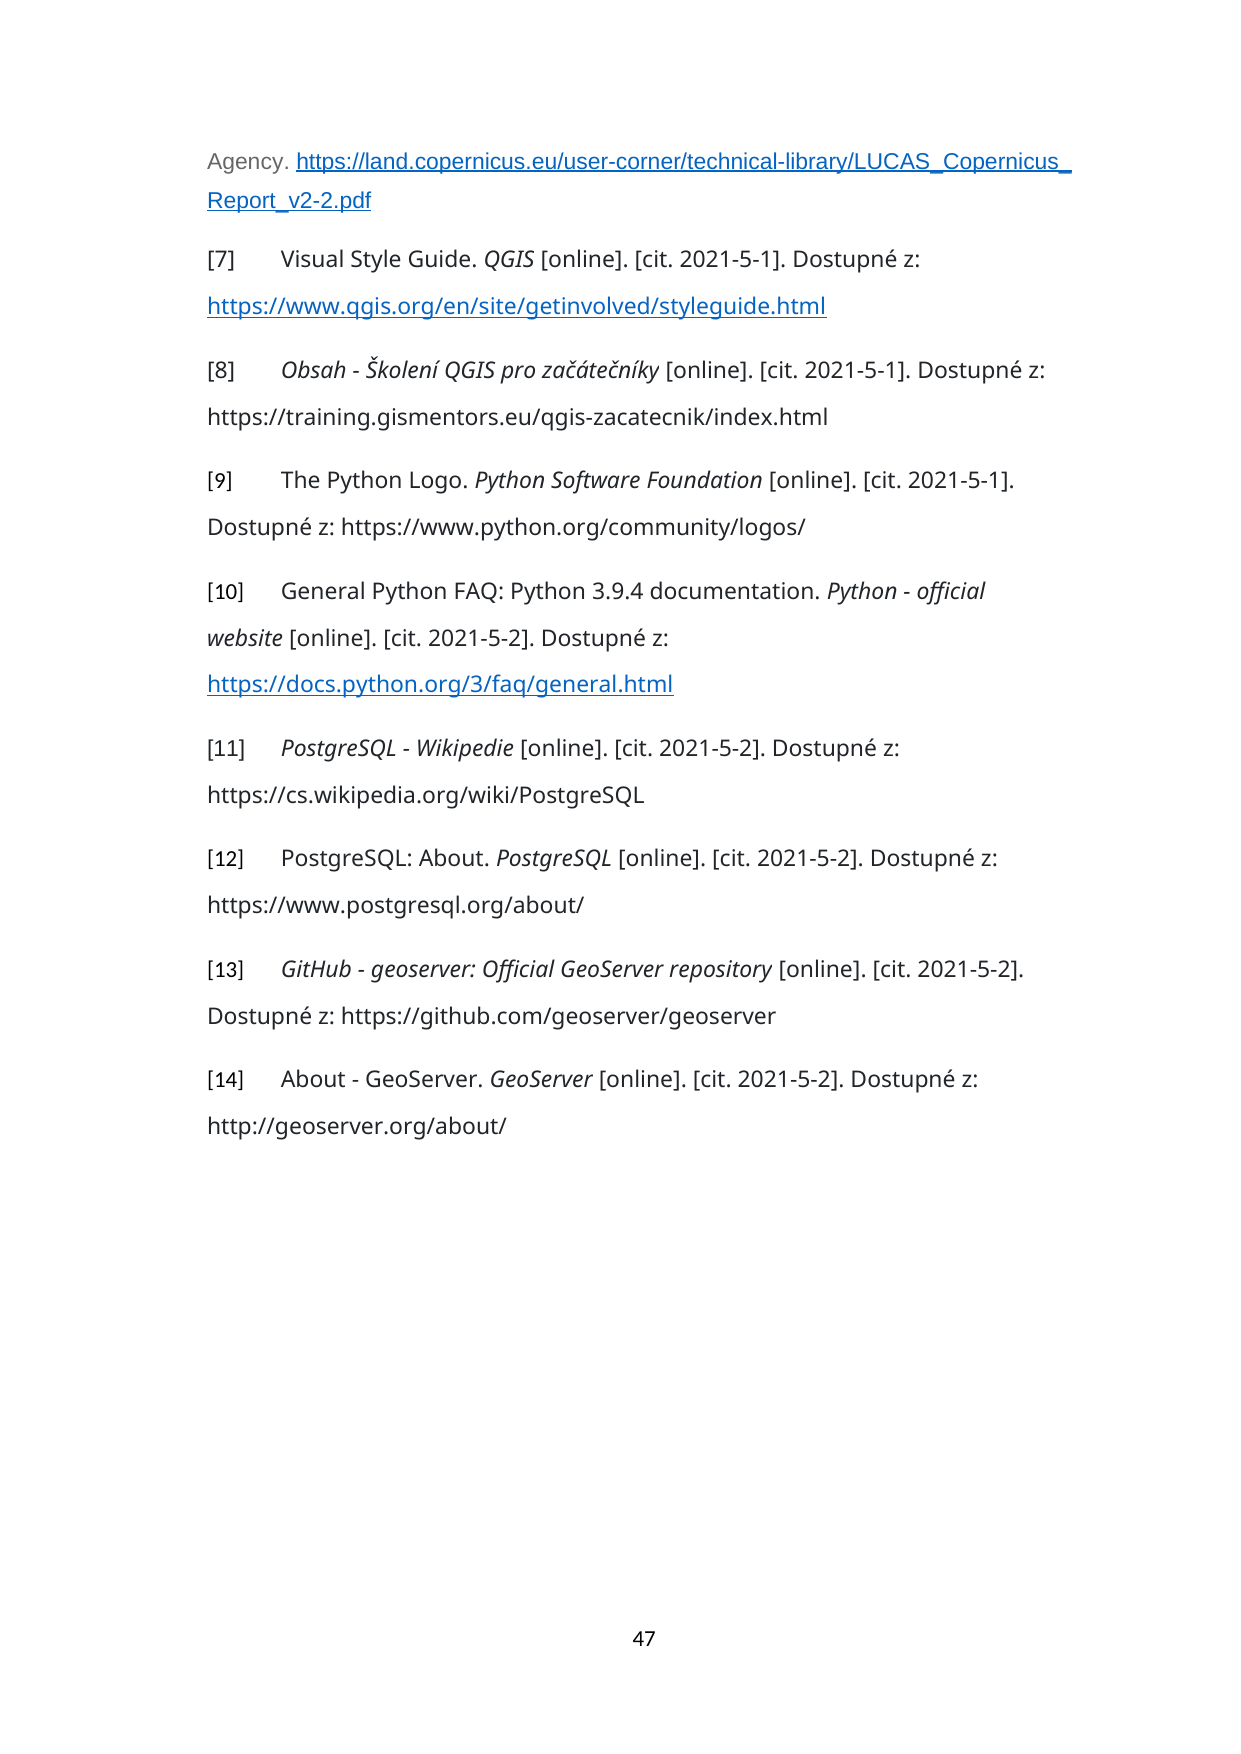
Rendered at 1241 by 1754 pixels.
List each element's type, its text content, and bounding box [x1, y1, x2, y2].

text [12] PostgreSQL: About. PostgreSQL [online]. [cit. 2021-5-2]. Dostupné z: https://www.postgresql.org/about/ [207, 842, 1081, 920]
text [13] GitHub - geoserver: Official GeoServer repository [online]. [cit. 2021-5-2]. Dostupné z: https://github.com/geoserver/geoserver [207, 953, 1081, 1031]
text [11] PostgreSQL - Wikipedie [online]. [cit. 2021-5-2]. Dostupné z: https://cs.wikipedia.org/wiki/PostgreSQL [207, 732, 1081, 810]
text [14] About - GeoServer. GeoServer [online]. [cit. 2021-5-2]. Dostupné z: http://geoserver.org/about/ [207, 1063, 1081, 1141]
text [9] The Python Logo. Python Software Foundation [online]. [cit. 2021-5-1]. Dostupné z: https://www.python.org/community/logos/ [207, 464, 1081, 542]
text [7] Visual Style Guide. QGIS [online]. [cit. 2021-5-1]. Dostupné z: https://www.qgis.org/en/site/getinvolved/styleguide.html [207, 243, 1081, 321]
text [207, 148, 1081, 213]
text [10] General Python FAQ: Python 3.9.4 documentation. Python - official website [online]. [cit. 2021-5-2]. Dostupné z: https://docs.python.org/3/faq/general.html [207, 574, 1081, 699]
text [8] Obsah - Školení QGIS pro začátečníky [online]. [cit. 2021-5-1]. Dostupné z: https://training.gismentors.eu/qgis-zacatecnik/index.html [207, 354, 1081, 432]
